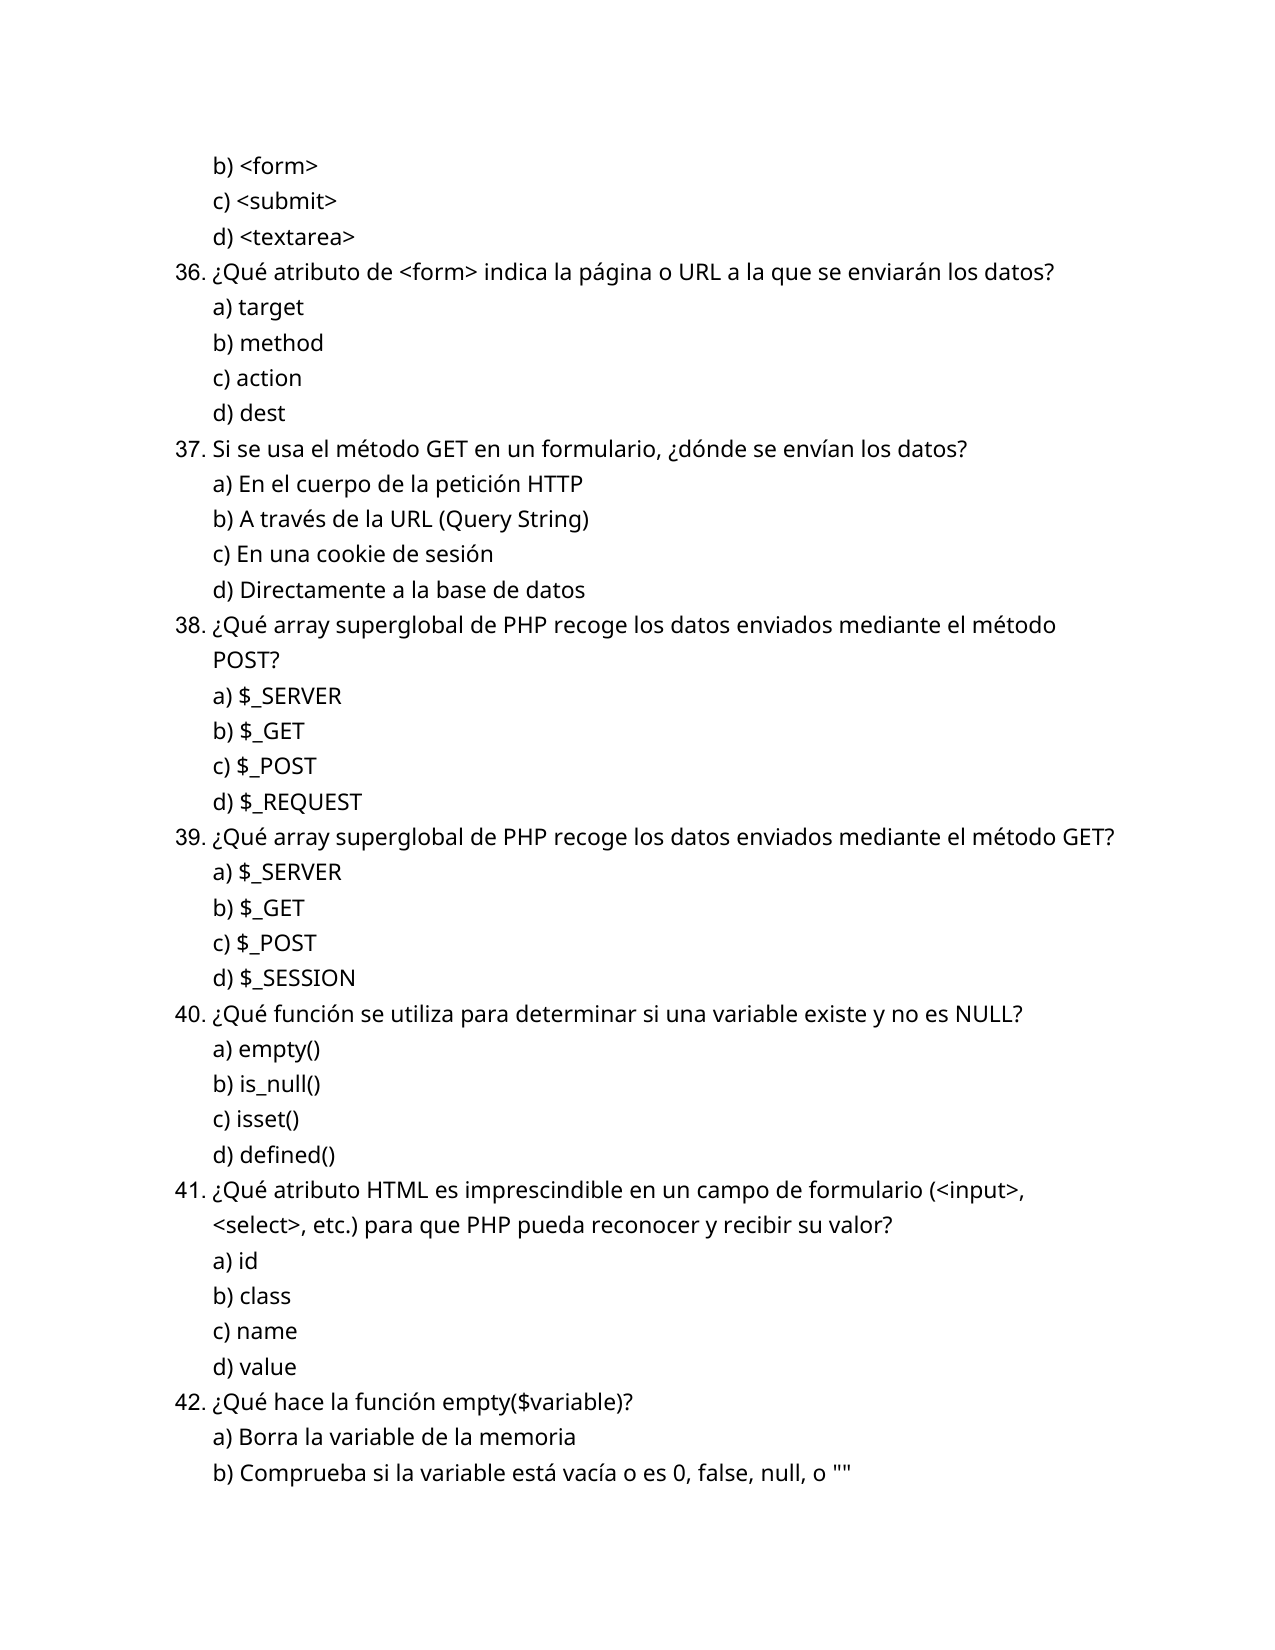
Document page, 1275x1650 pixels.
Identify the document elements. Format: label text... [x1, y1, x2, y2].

list ¿Qué atributo de <form> indica la página o URL a la que se enviarán los datos? a) target b) method c) action d) dest [175, 256, 1125, 428]
list ¿Qué función se utiliza para determinar si una variable existe y no es NULL? a) empty() b) is_null() c) isset() d) defined() [175, 997, 1125, 1170]
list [175, 1386, 1125, 1488]
list ¿Qué atributo HTML es imprescindible en un campo de formulario (<input>, <select>, etc.) para que PHP pueda reconocer y recibir su valor? a) id b) class c) name d) value [175, 1174, 1125, 1382]
list ¿Qué array superglobal de PHP recoge los datos enviados mediante el método POST? a) $_SERVER b) $_GET c) $_POST d) $_REQUEST [175, 609, 1125, 817]
list ¿Qué array superglobal de PHP recoge los datos enviados mediante el método GET? a) $_SERVER b) $_GET c) $_POST d) $_SESSION [175, 821, 1125, 993]
list Si se usa el método GET en un formulario, ¿dónde se envían los datos? a) En el cuerpo de la petición HTTP b) A través de la URL (Query String) c) En una cookie de sesión d) Directamente a la base de datos [175, 432, 1125, 605]
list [175, 150, 1125, 252]
